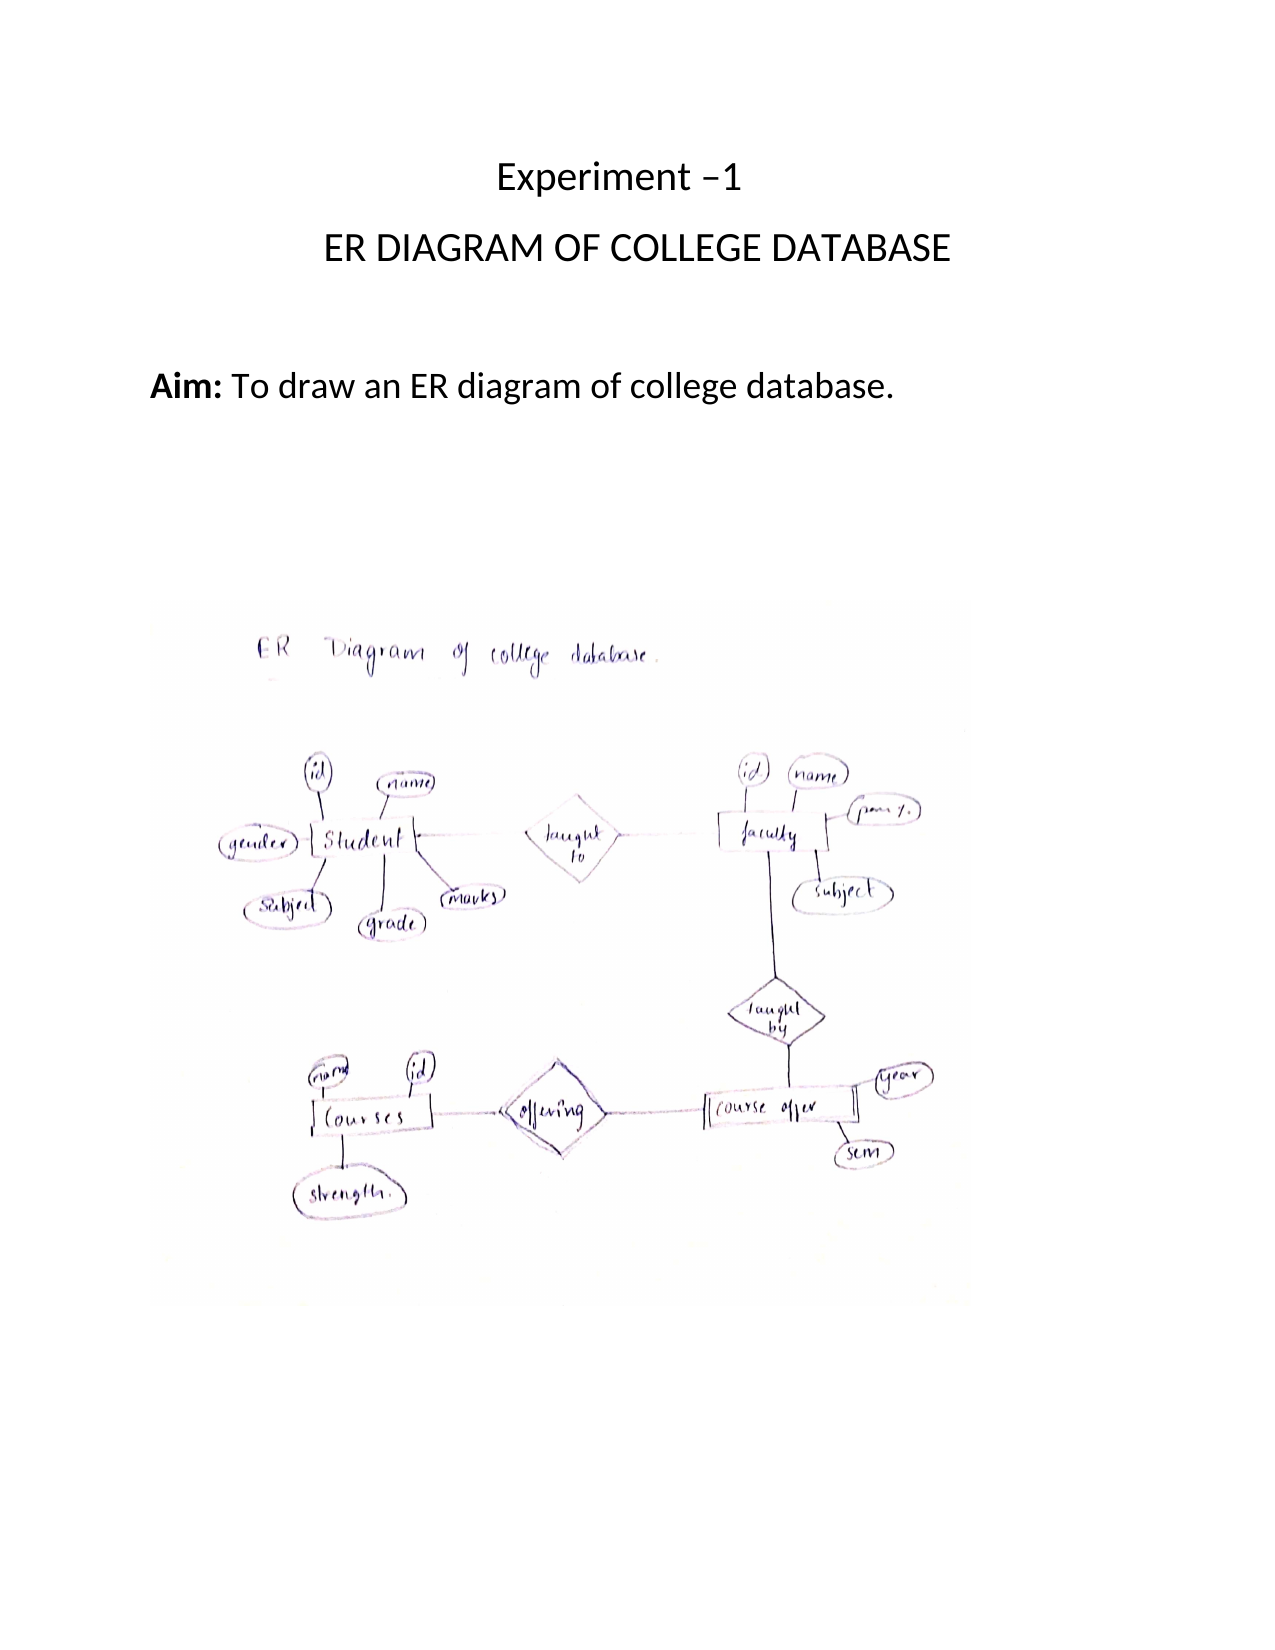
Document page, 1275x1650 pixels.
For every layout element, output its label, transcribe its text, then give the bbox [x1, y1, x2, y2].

text Experiment –1 [150, 150, 1125, 201]
text Aim: To draw an ER diagram of college database. [150, 362, 1125, 407]
picture [150, 600, 971, 1306]
text ER DIAGRAM OF COLLEGE DATABASE [150, 221, 1125, 271]
